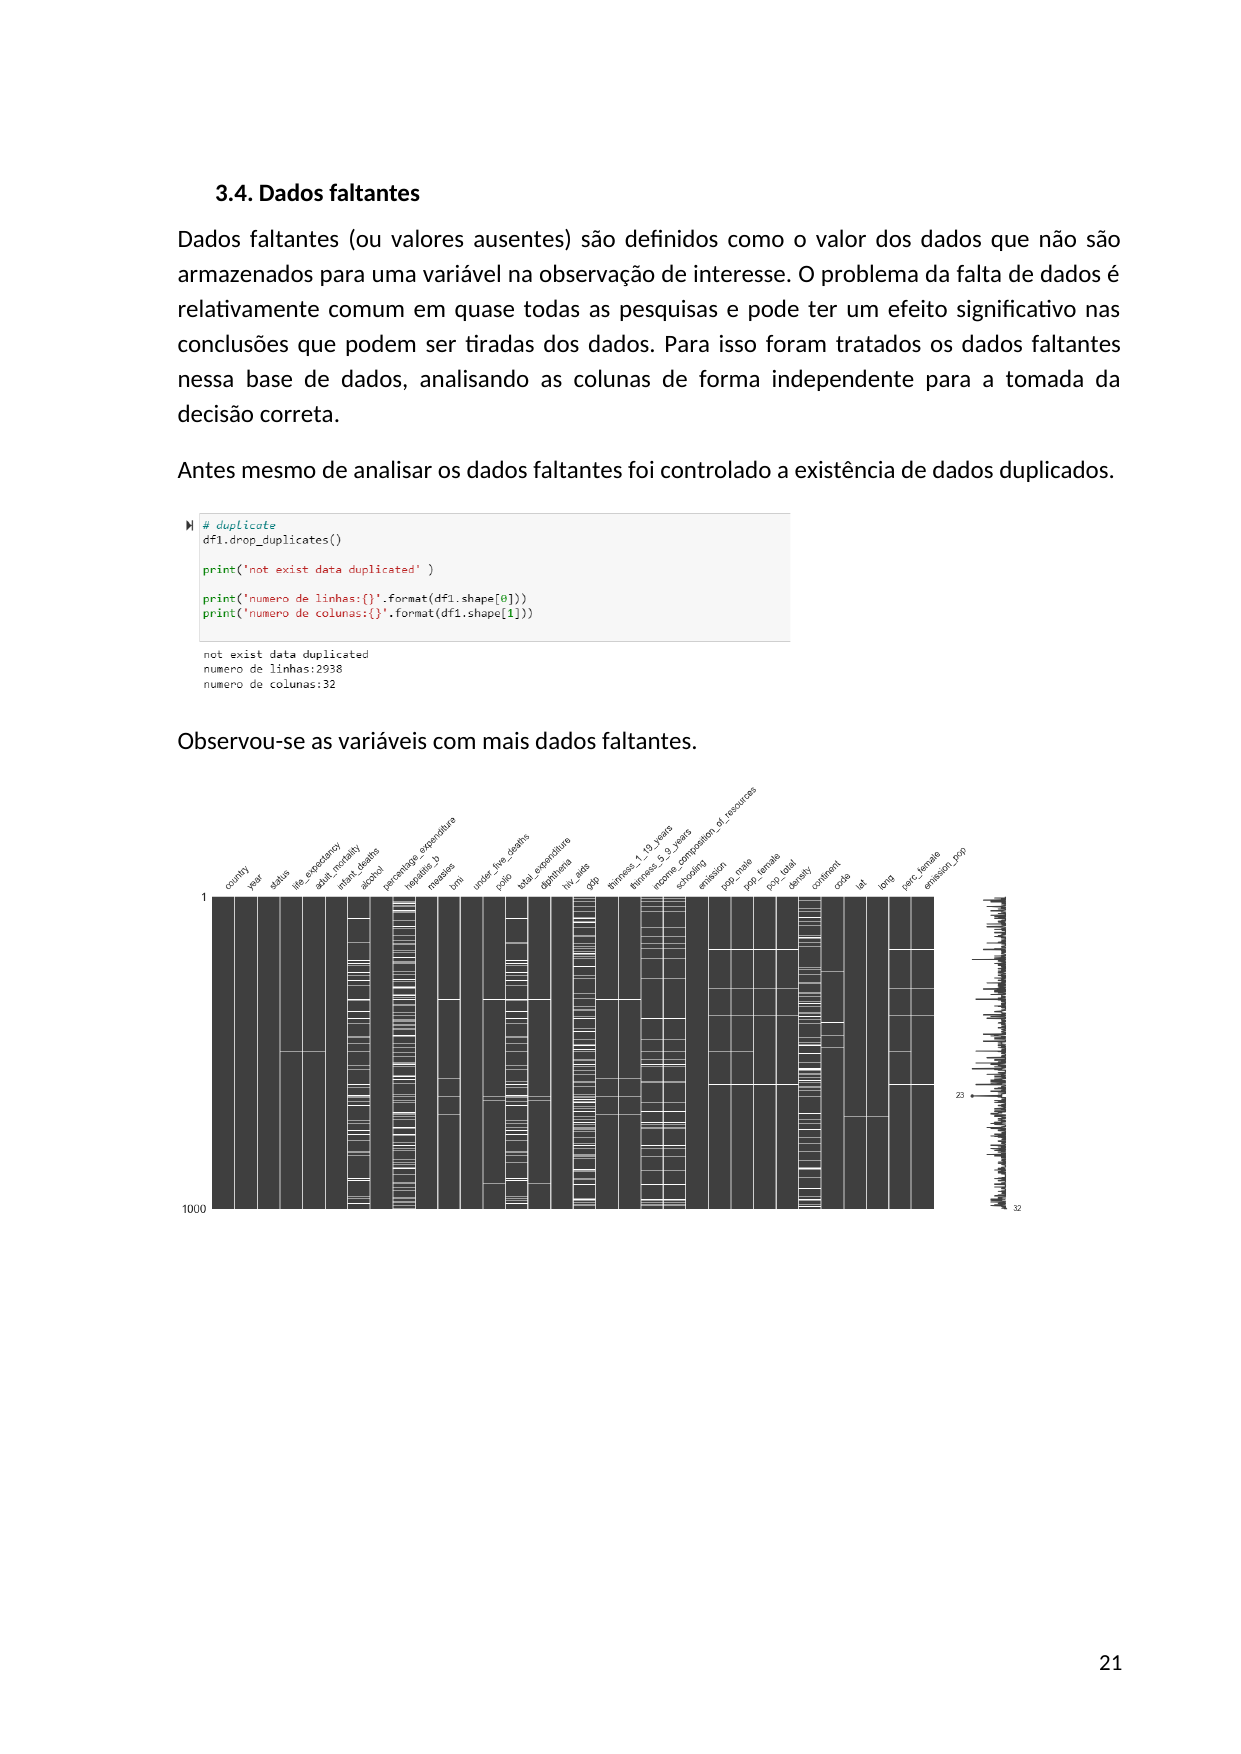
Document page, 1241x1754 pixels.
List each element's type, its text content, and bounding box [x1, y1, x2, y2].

text Dados faltantes (ou valores ausentes) são definidos como o valor dos dados que não são armazenados para uma variável na observação de interesse. O problema da falta de dados é relativamente comum em quase todas as pesquisas e pode ter um efeito significativo nas conclusões que podem ser tiradas dos dados. Para isso foram tratados os dados faltantes nessa base de dados, analisando as colunas de forma independente para a tomada da decisão correta. [177, 223, 1122, 428]
picture [177, 780, 1025, 1219]
picture [177, 509, 791, 700]
subtitle Dados faltantes [215, 177, 1122, 208]
text Observou-se as variáveis com mais dados faltantes. [177, 725, 1122, 755]
text Antes mesmo de analisar os dados faltantes foi controlado a existência de dados duplicados. [177, 454, 1122, 484]
